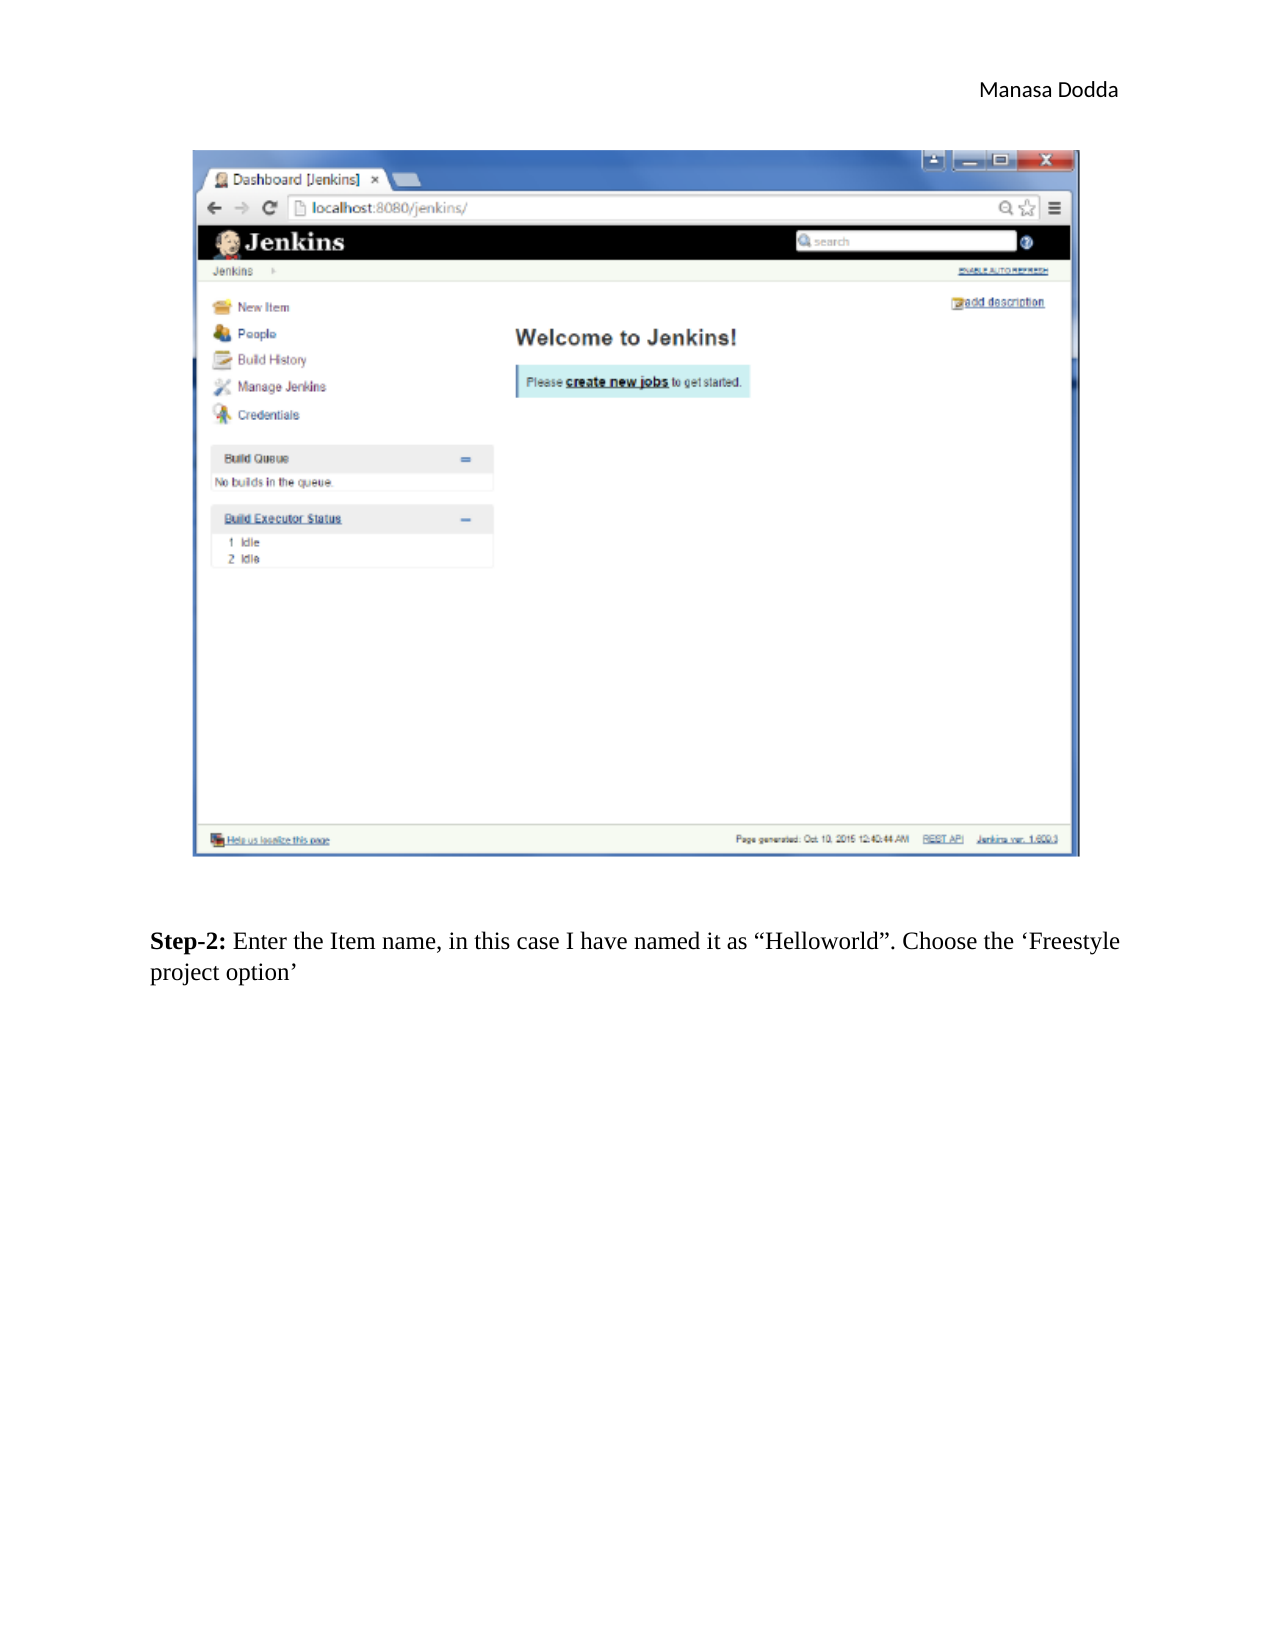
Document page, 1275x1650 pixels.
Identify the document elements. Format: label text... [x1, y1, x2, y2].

text Step-2: Enter the Item name, in this case I have named it as “Helloworld”. Choose the ‘Freestyle project option’ [150, 926, 1125, 986]
picture [192, 150, 1083, 860]
